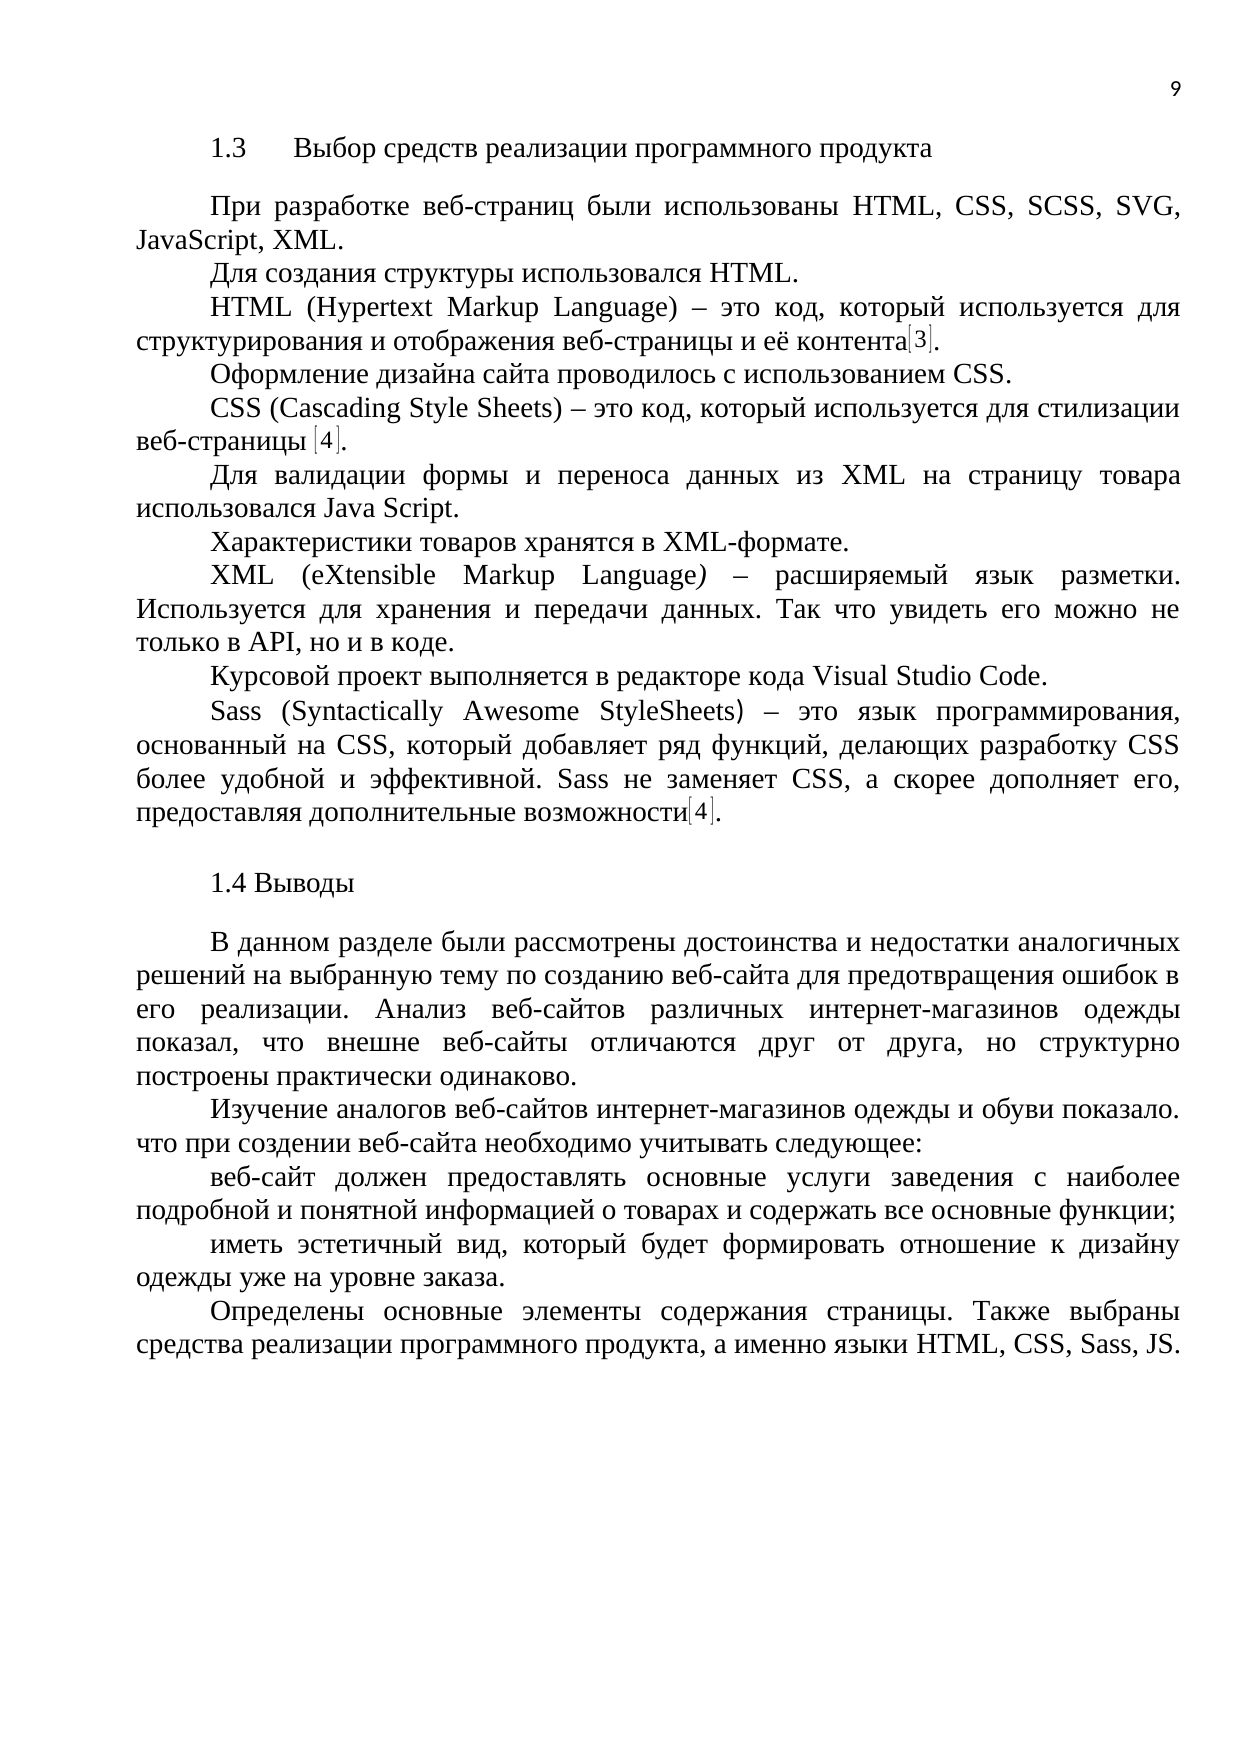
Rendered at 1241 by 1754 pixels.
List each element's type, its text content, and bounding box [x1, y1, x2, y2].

list При разработке веб-страниц были использованы HTML, CSS, SCSS, SVG, JavaScript, XML. [136, 188, 1181, 256]
list Выбор средств реализации программного продукта [136, 130, 1181, 163]
list Для создания структуры использовался HTML. [136, 256, 1181, 289]
text Sass (Syntactically Awesome StyleSheets) – это язык программирования, основанный на CSS, который добавляет ряд функций, делающих разработку CSS более удобной и эффективной. Sass не заменяет CSS, а скорее дополняет его, предоставляя дополнительные возможности. [136, 692, 1181, 828]
list Характеристики товаров хранятся в XML-формате. [136, 524, 1181, 557]
text Определены основные элементы содержания страницы. Также выбраны средства реализации программного продукта, а именно языки HTML, CSS, Sass, JS. [136, 1293, 1181, 1388]
list Оформление дизайна сайта проводилось с использованием CSS. [136, 356, 1181, 390]
text 1.4 Выводы [136, 865, 1181, 899]
text веб-сайт должен предоставлять основные услуги заведения с наиболее подробной и понятной информацией о товарах и содержать все основные функции; [136, 1159, 1181, 1226]
list XML (eXtensible Markup Language) – расширяемый язык разметки. Используется для хранения и передачи данных. Так что увидеть его можно не только в API, но и в коде. [136, 557, 1181, 658]
list HTML (Hypertext Markup Language) – это код, который используется для структурирования и отображения веб-страницы и её контента. [136, 289, 1181, 356]
list Для валидации формы и переноса данных из XML на страницу товара использовался Java Script. [136, 457, 1181, 524]
list CSS (Cascading Style Sheets) – это код, который используется для стилизации веб-страницы . [136, 390, 1181, 457]
list Курсовой проект выполняется в редакторе кода Visual Studio Code. [136, 658, 1181, 692]
text В данном разделе были рассмотрены достоинства и недостатки аналогичных решений на выбранную тему по созданию веб-сайта для предотвращения ошибок в его реализации. Анализ веб-сайтов различных интернет-магазинов одежды показал, что внешне веб-сайты отличаются друг от друга, но структурно построены практически одинаково. [136, 924, 1181, 1092]
text иметь эстетичный вид, который будет формировать отношение к дизайну одежды уже на уровне заказа. [136, 1226, 1181, 1293]
text Изучение аналогов веб-сайтов интернет-магазинов одежды и обуви показало. что при создении веб-сайта необходимо учитывать следующее: [136, 1092, 1181, 1159]
